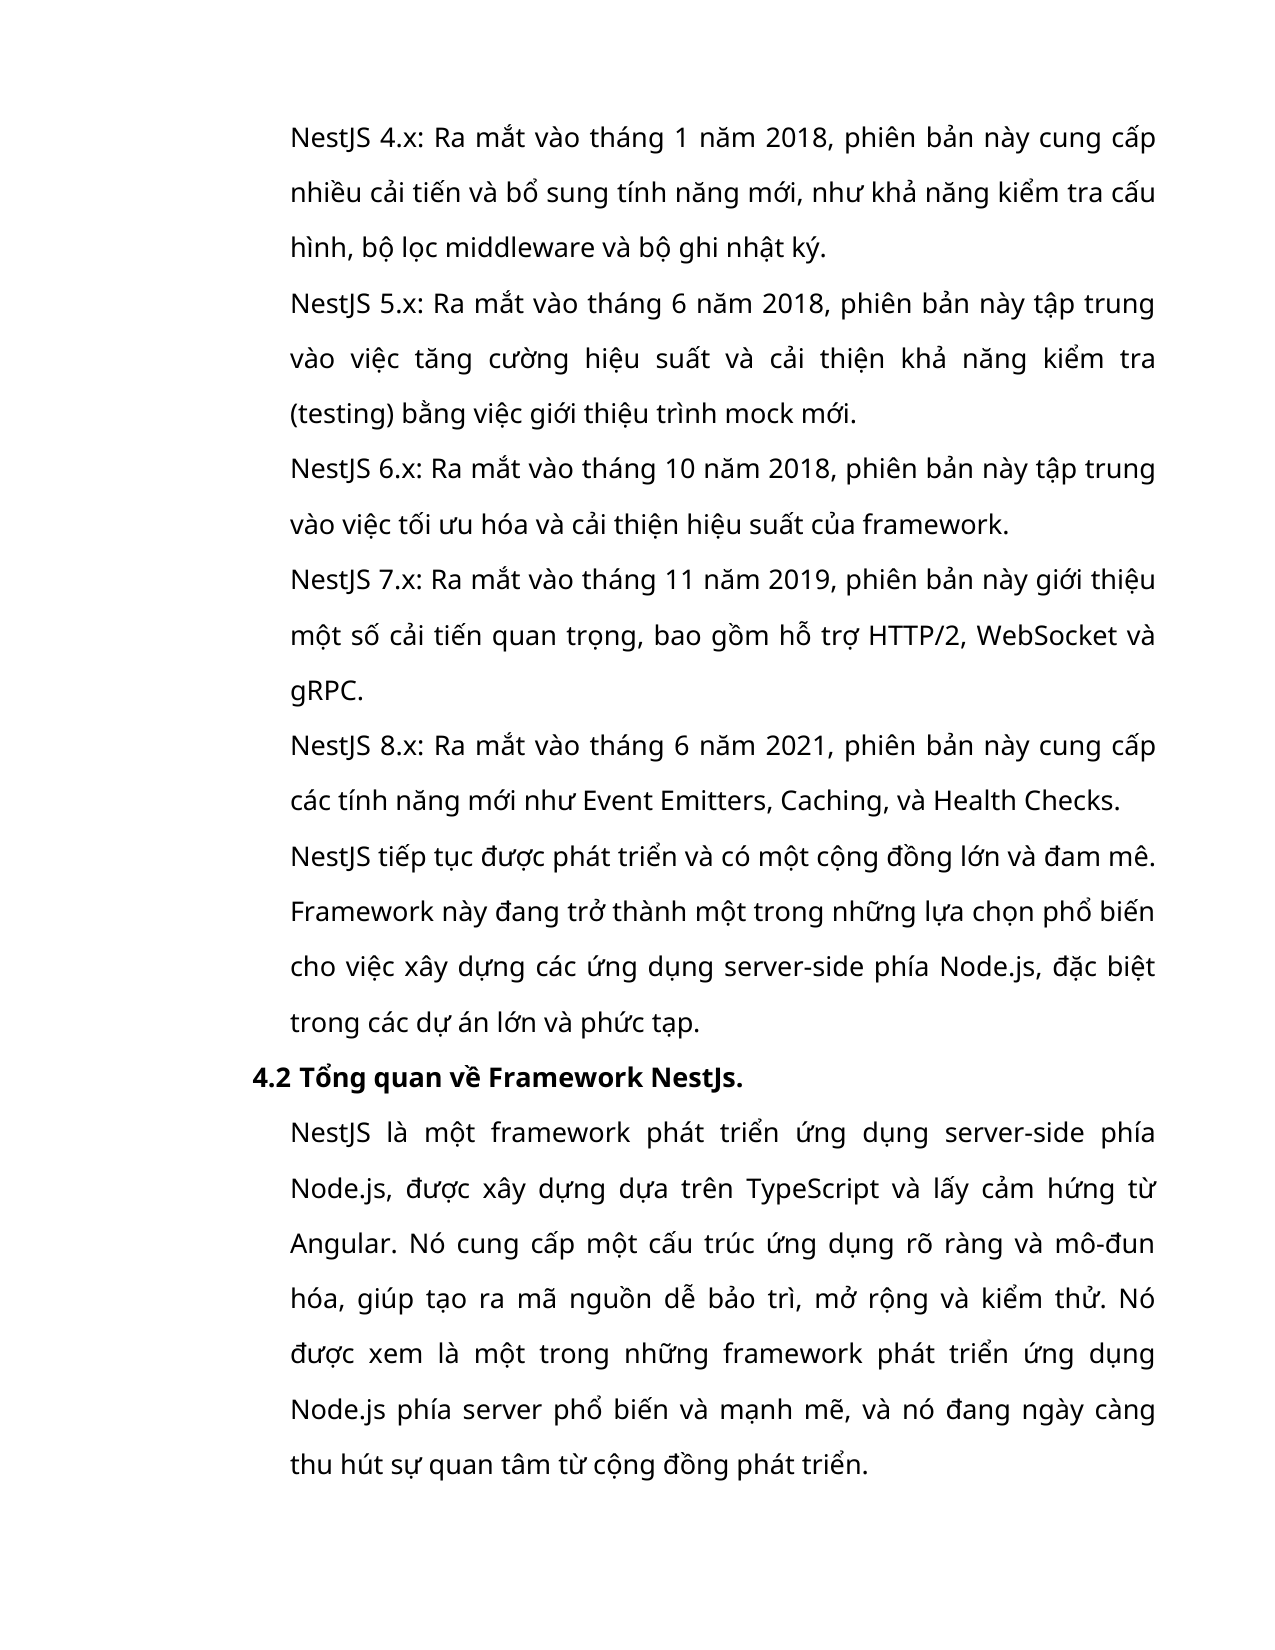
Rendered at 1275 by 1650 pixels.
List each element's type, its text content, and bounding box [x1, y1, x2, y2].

list NestJS tiếp tục được phát triển và có một cộng đồng lớn và đam mê. Framework này đang trở thành một trong những lựa chọn phổ biến cho việc xây dựng các ứng dụng server-side phía Node.js, đặc biệt trong các dự án lớn và phức tạp. [290, 837, 1157, 1040]
list NestJS là một framework phát triển ứng dụng server-side phía Node.js, được xây dựng dựa trên TypeScript và lấy cảm hứng từ Angular. Nó cung cấp một cấu trúc ứng dụng rõ ràng và mô-đun hóa, giúp tạo ra mã nguồn dễ bảo trì, mở rộng và kiểm thử. Nó được xem là một trong những framework phát triển ứng dụng Node.js phía server phổ biến và mạnh mẽ, và nó đang ngày càng thu hút sự quan tâm từ cộng đồng phát triển. [290, 1114, 1157, 1482]
list NestJS 8.x: Ra mắt vào tháng 6 năm 2021, phiên bản này cung cấp các tính năng mới như Event Emitters, Caching, và Health Checks. [290, 727, 1157, 819]
list NestJS 5.x: Ra mắt vào tháng 6 năm 2018, phiên bản này tập trung vào việc tăng cường hiệu suất và cải thiện khả năng kiểm tra (testing) bằng việc giới thiệu trình mock mới. [290, 284, 1157, 432]
list NestJS 4.x: Ra mắt vào tháng 1 năm 2018, phiên bản này cung cấp nhiều cải tiến và bổ sung tính năng mới, như khả năng kiểm tra cấu hình, bộ lọc middleware và bộ ghi nhật ký. [290, 118, 1157, 266]
list NestJS 7.x: Ra mắt vào tháng 11 năm 2019, phiên bản này giới thiệu một số cải tiến quan trọng, bao gồm hỗ trợ HTTP/2, WebSocket và gRPC. [290, 561, 1157, 708]
list Tổng quan về Framework NestJs. [252, 1058, 1157, 1095]
list NestJS 6.x: Ra mắt vào tháng 10 năm 2018, phiên bản này tập trung vào việc tối ưu hóa và cải thiện hiệu suất của framework. [290, 450, 1157, 542]
